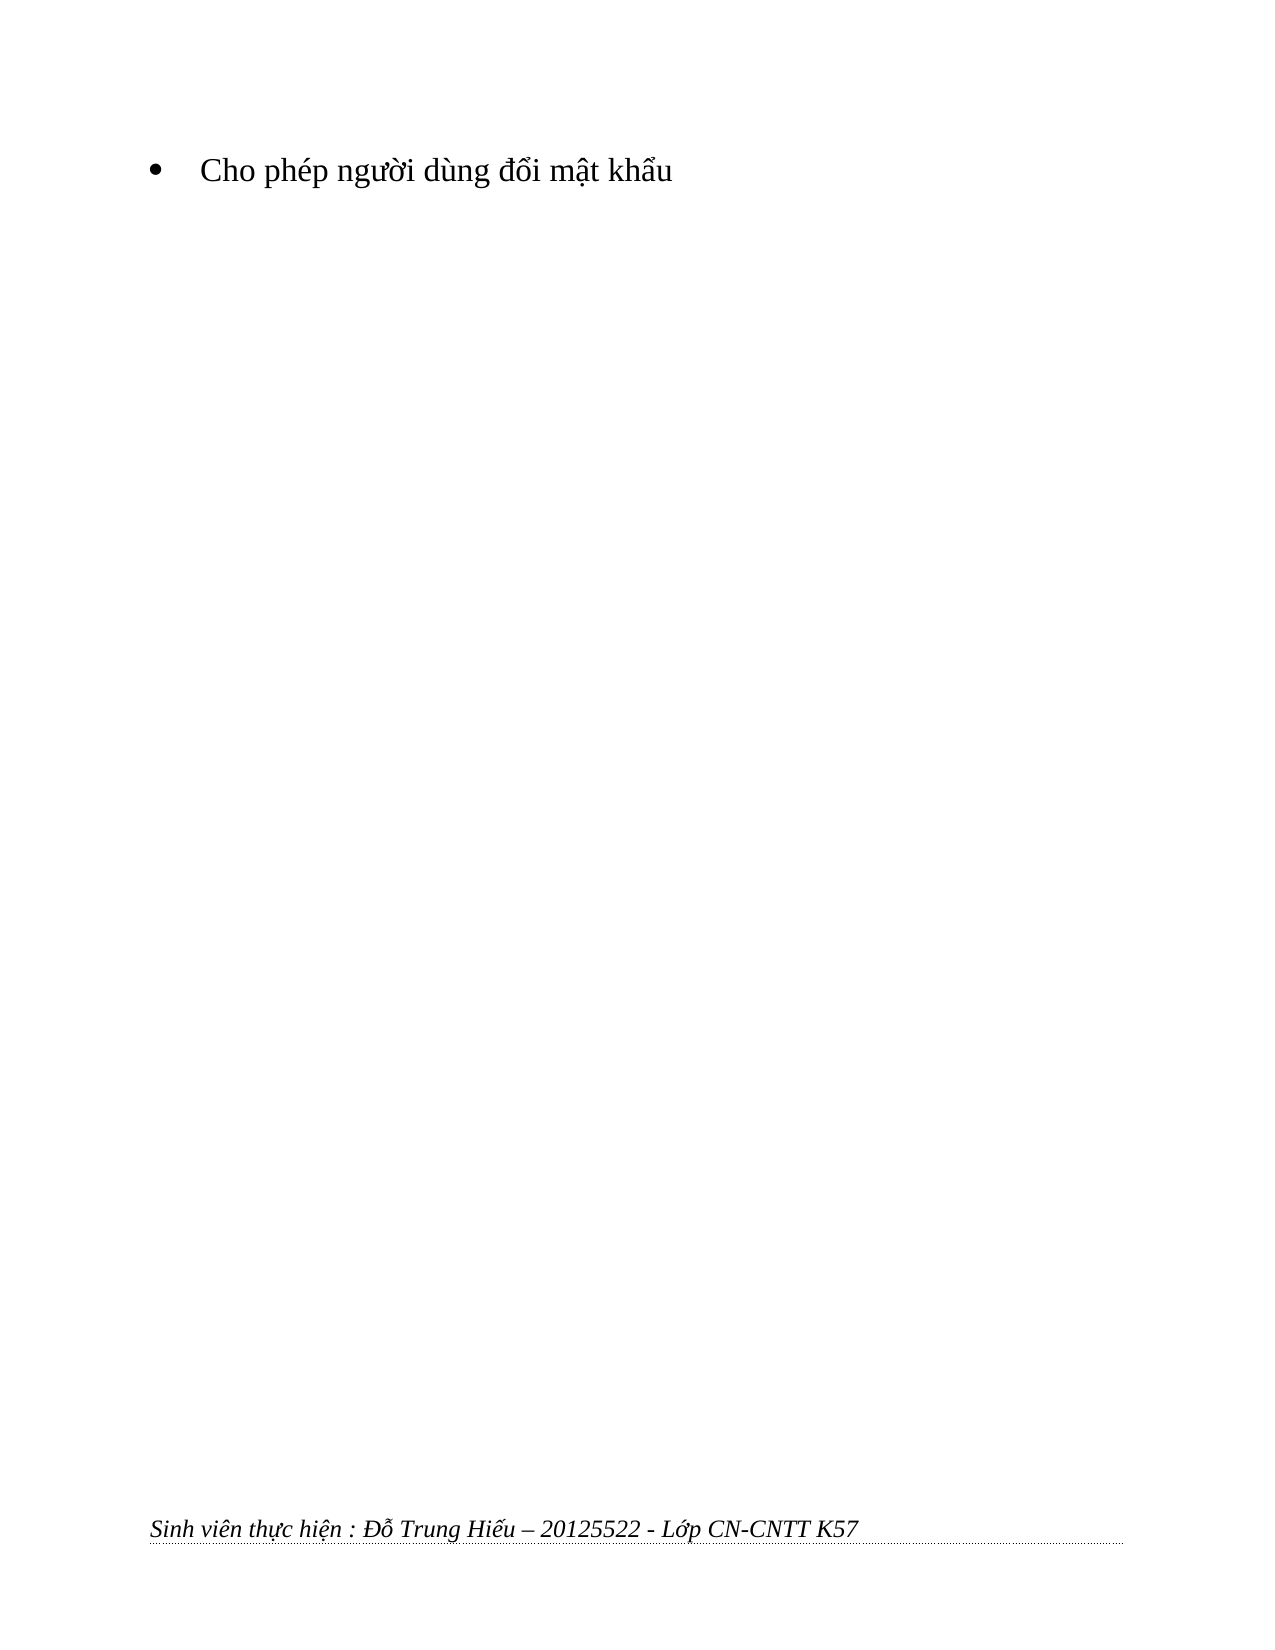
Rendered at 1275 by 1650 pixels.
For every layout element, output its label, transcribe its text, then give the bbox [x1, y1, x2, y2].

list Cho phép người dùng đổi mật khẩu [150, 150, 1125, 188]
